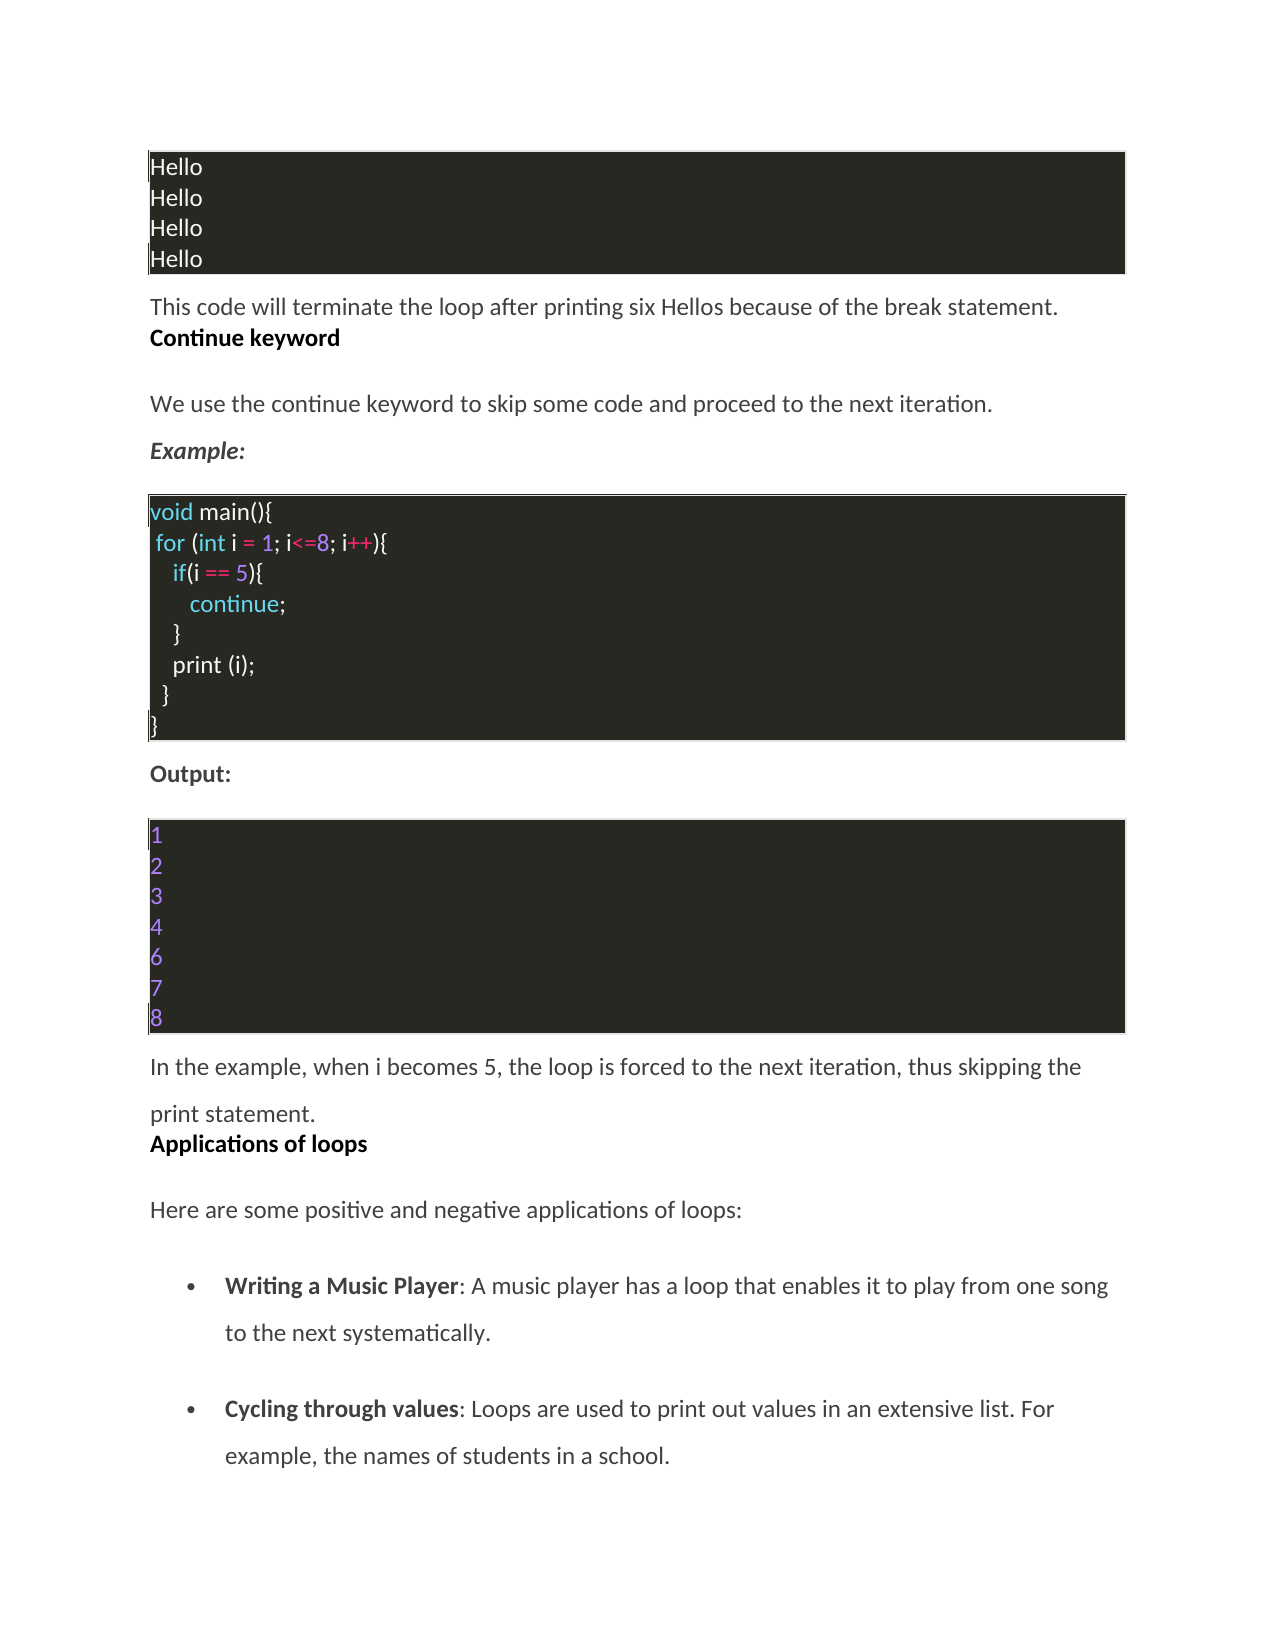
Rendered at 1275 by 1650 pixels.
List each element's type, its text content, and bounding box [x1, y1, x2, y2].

text 8 [150, 1001, 1125, 1033]
text 1 [150, 820, 1125, 850]
text In the example, when i becomes 5, the loop is forced to the next iteration, thus skipping the print statement. [150, 1035, 1125, 1128]
text for (int i = 1; i<=8; i++){ [150, 527, 1125, 557]
text 6 [150, 942, 1125, 972]
text } [150, 708, 1125, 740]
text continue; [150, 588, 1125, 618]
text Hello [150, 213, 1125, 242]
text Hello [150, 152, 1125, 182]
text 3 [150, 881, 1125, 911]
text 7 [150, 972, 1125, 1001]
text print (i); [150, 649, 1125, 679]
list Cycling through values: Loops are used to print out values in an extensive list. For example, the names of students in a school. [187, 1377, 1125, 1471]
text We use the continue keyword to skip some code and proceed to the next iteration. [150, 372, 1125, 418]
text Output: [150, 742, 1125, 789]
text Hello [150, 242, 1125, 274]
text Continue keyword [150, 322, 1125, 353]
text if(i == 5){ [150, 557, 1125, 588]
text 2 [150, 850, 1125, 881]
text Here are some positive and negative applications of loops: [150, 1178, 1125, 1225]
text 4 [150, 911, 1125, 942]
list Writing a Music Player: A music player has a loop that enables it to play from one song to the next systematically. [187, 1254, 1125, 1348]
text Applications of loops [150, 1128, 1125, 1159]
text } [150, 618, 1125, 649]
text Example: [150, 418, 1125, 465]
text Hello [150, 182, 1125, 213]
text } [150, 679, 1125, 708]
text This code will terminate the loop after printing six Hellos because of the break statement. [150, 275, 1125, 322]
text void main(){ [150, 496, 1125, 527]
